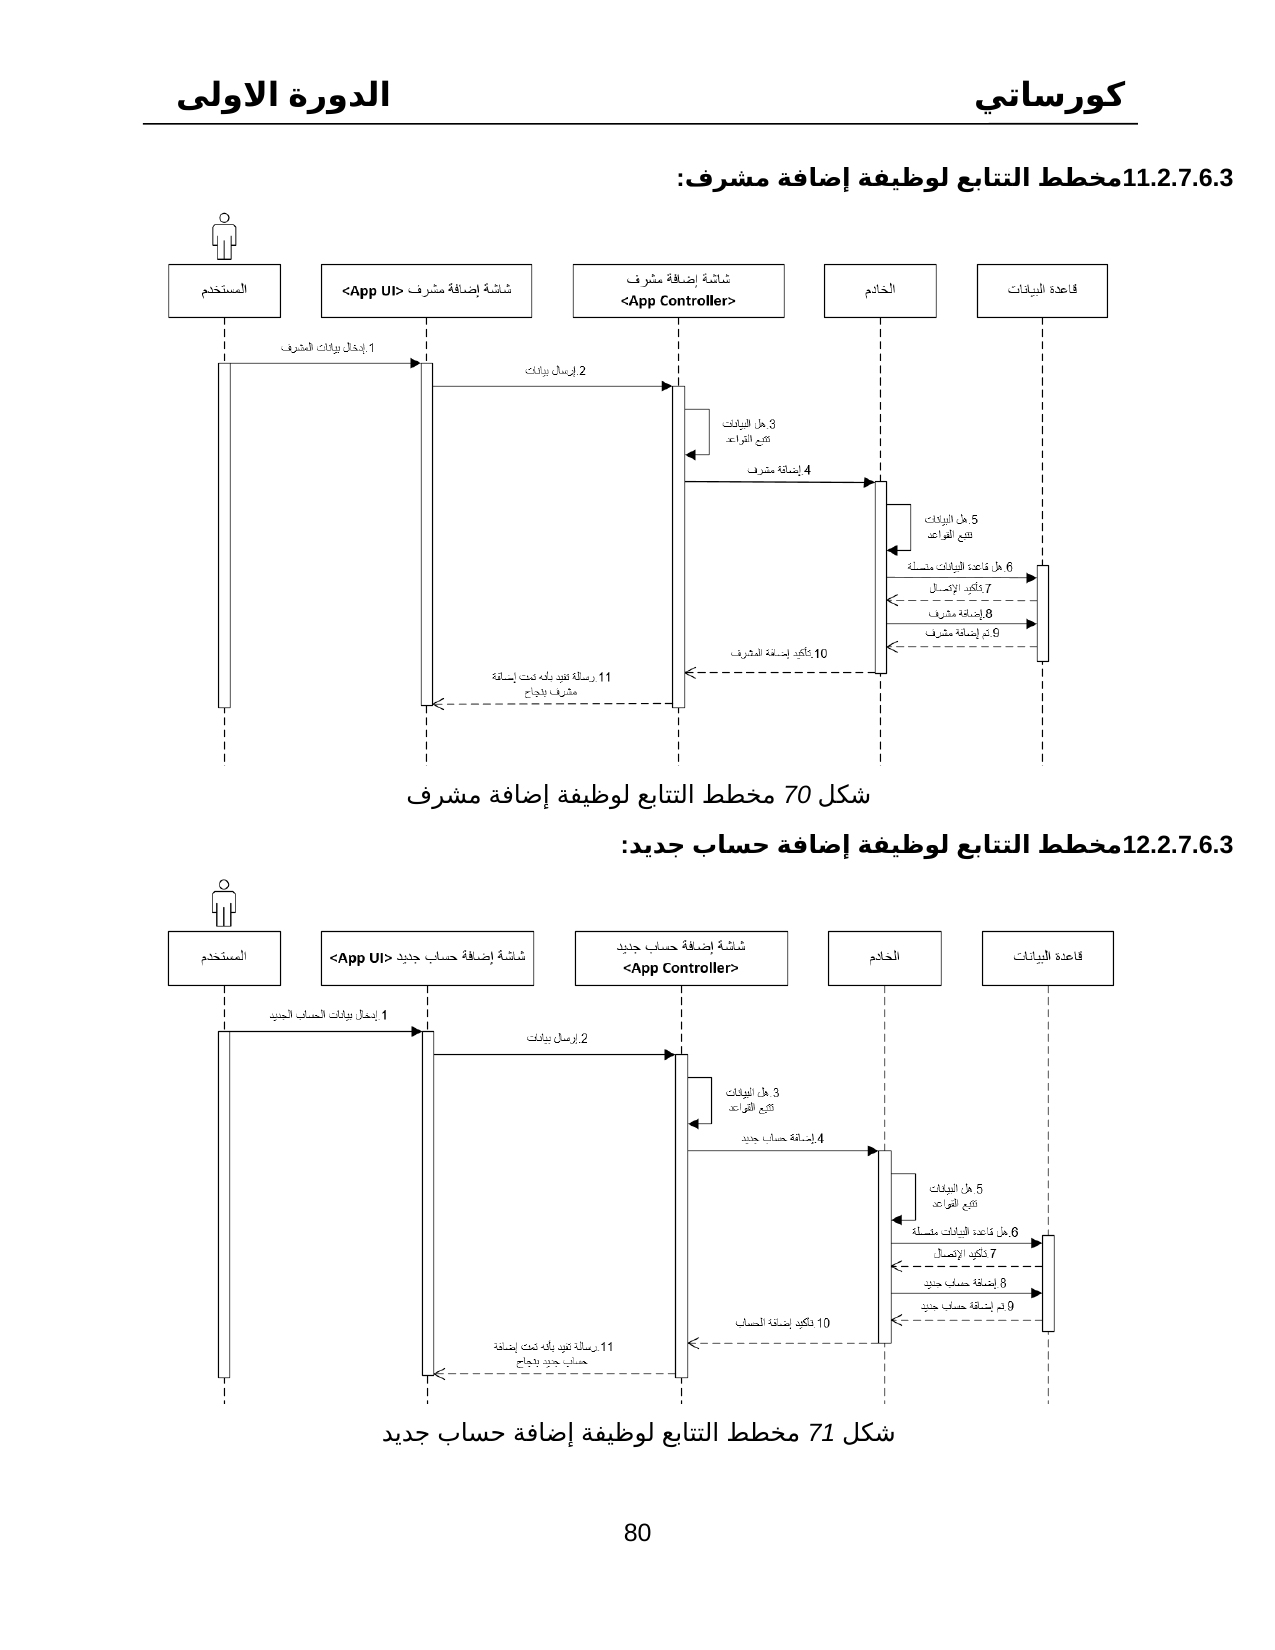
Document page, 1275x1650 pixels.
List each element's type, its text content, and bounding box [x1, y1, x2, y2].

subtitle مخطط التتابع لوظيفة إضافة حساب جديد: [150, 830, 1122, 859]
picture [150, 873, 1125, 1404]
subtitle مخطط التتابع لوظيفة إضافة مشرف: [150, 162, 1122, 191]
picture [150, 205, 1125, 766]
text شكل 71 مخطط التتابع لوظيفة إضافة حساب جديد [150, 1418, 1125, 1447]
text شكل 70 مخطط التتابع لوظيفة إضافة مشرف [150, 780, 1125, 809]
